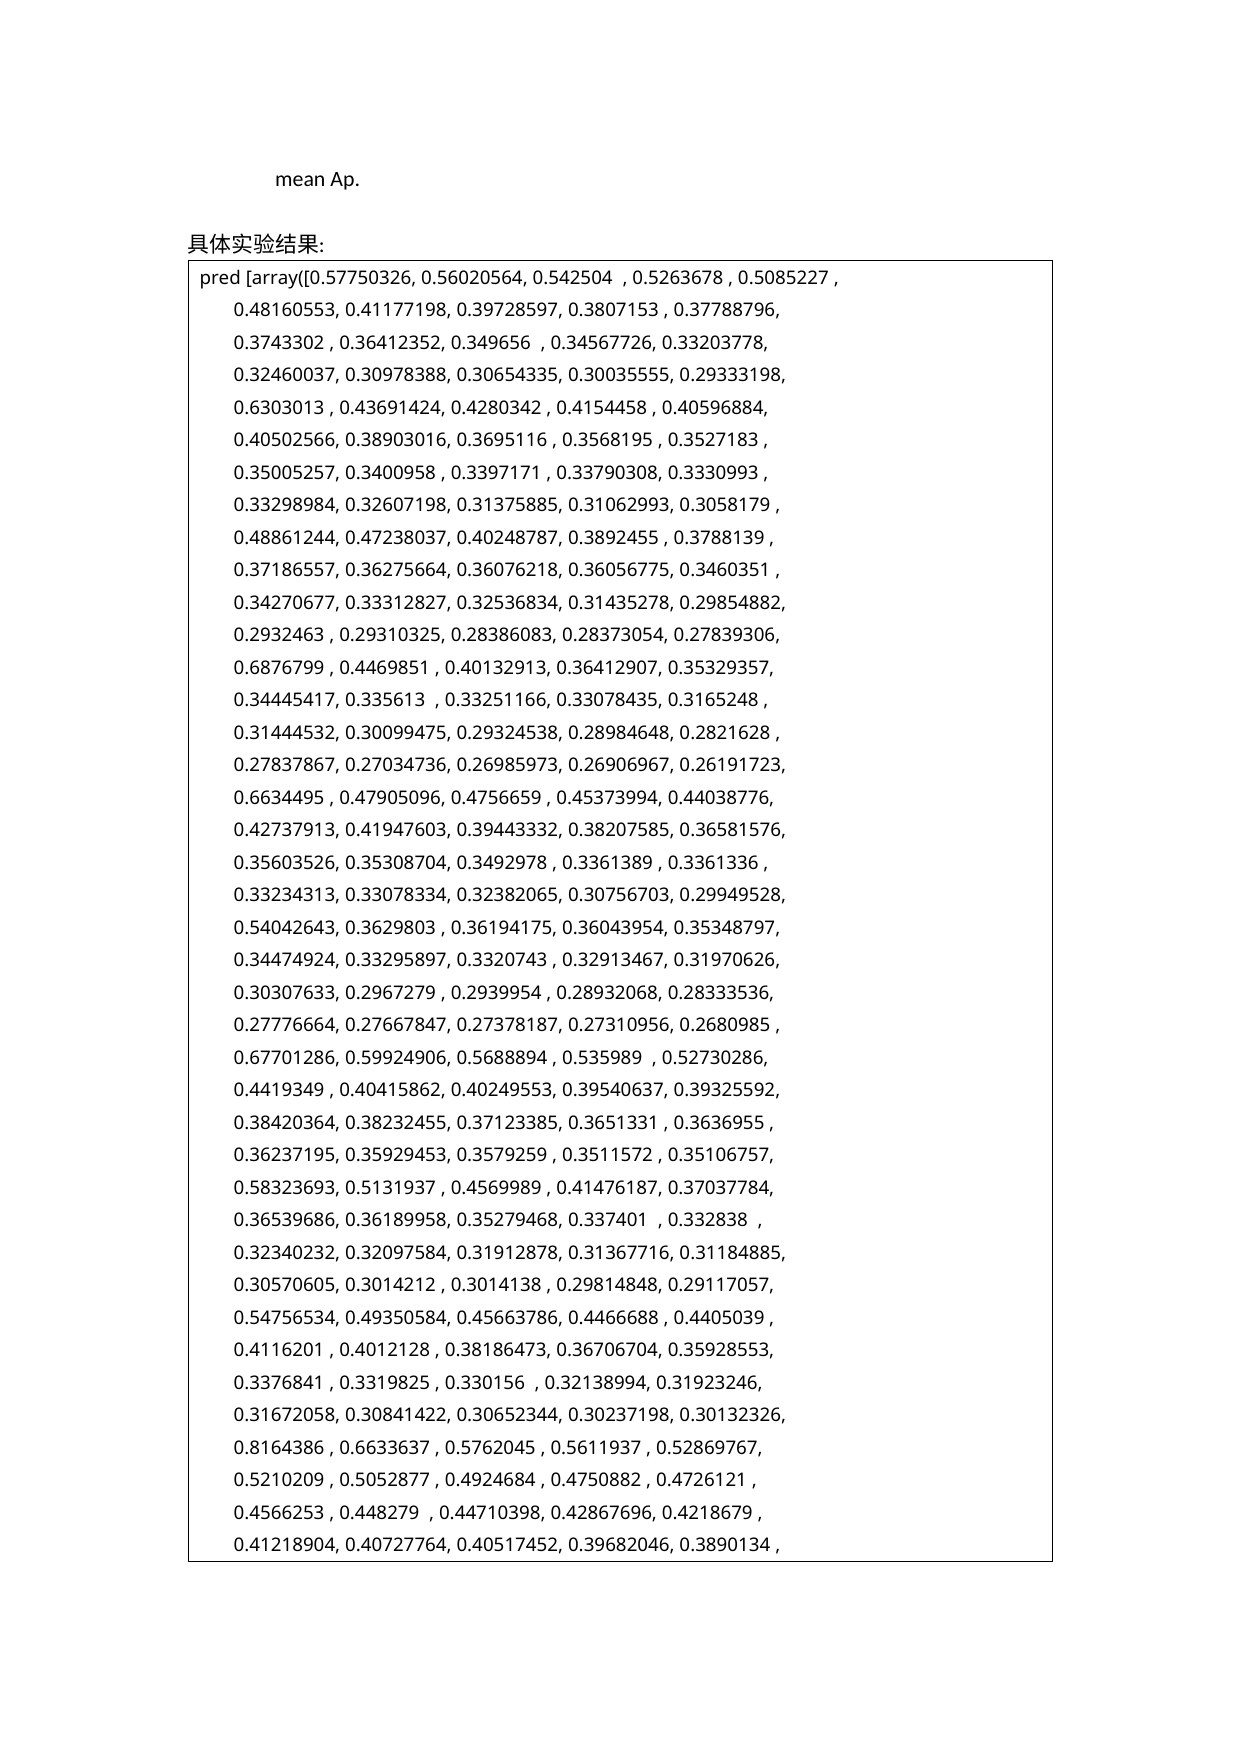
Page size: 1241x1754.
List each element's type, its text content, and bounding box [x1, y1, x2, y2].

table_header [189, 261, 1052, 1561]
text 具体实验结果: [187, 227, 1053, 259]
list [231, 162, 1053, 194]
